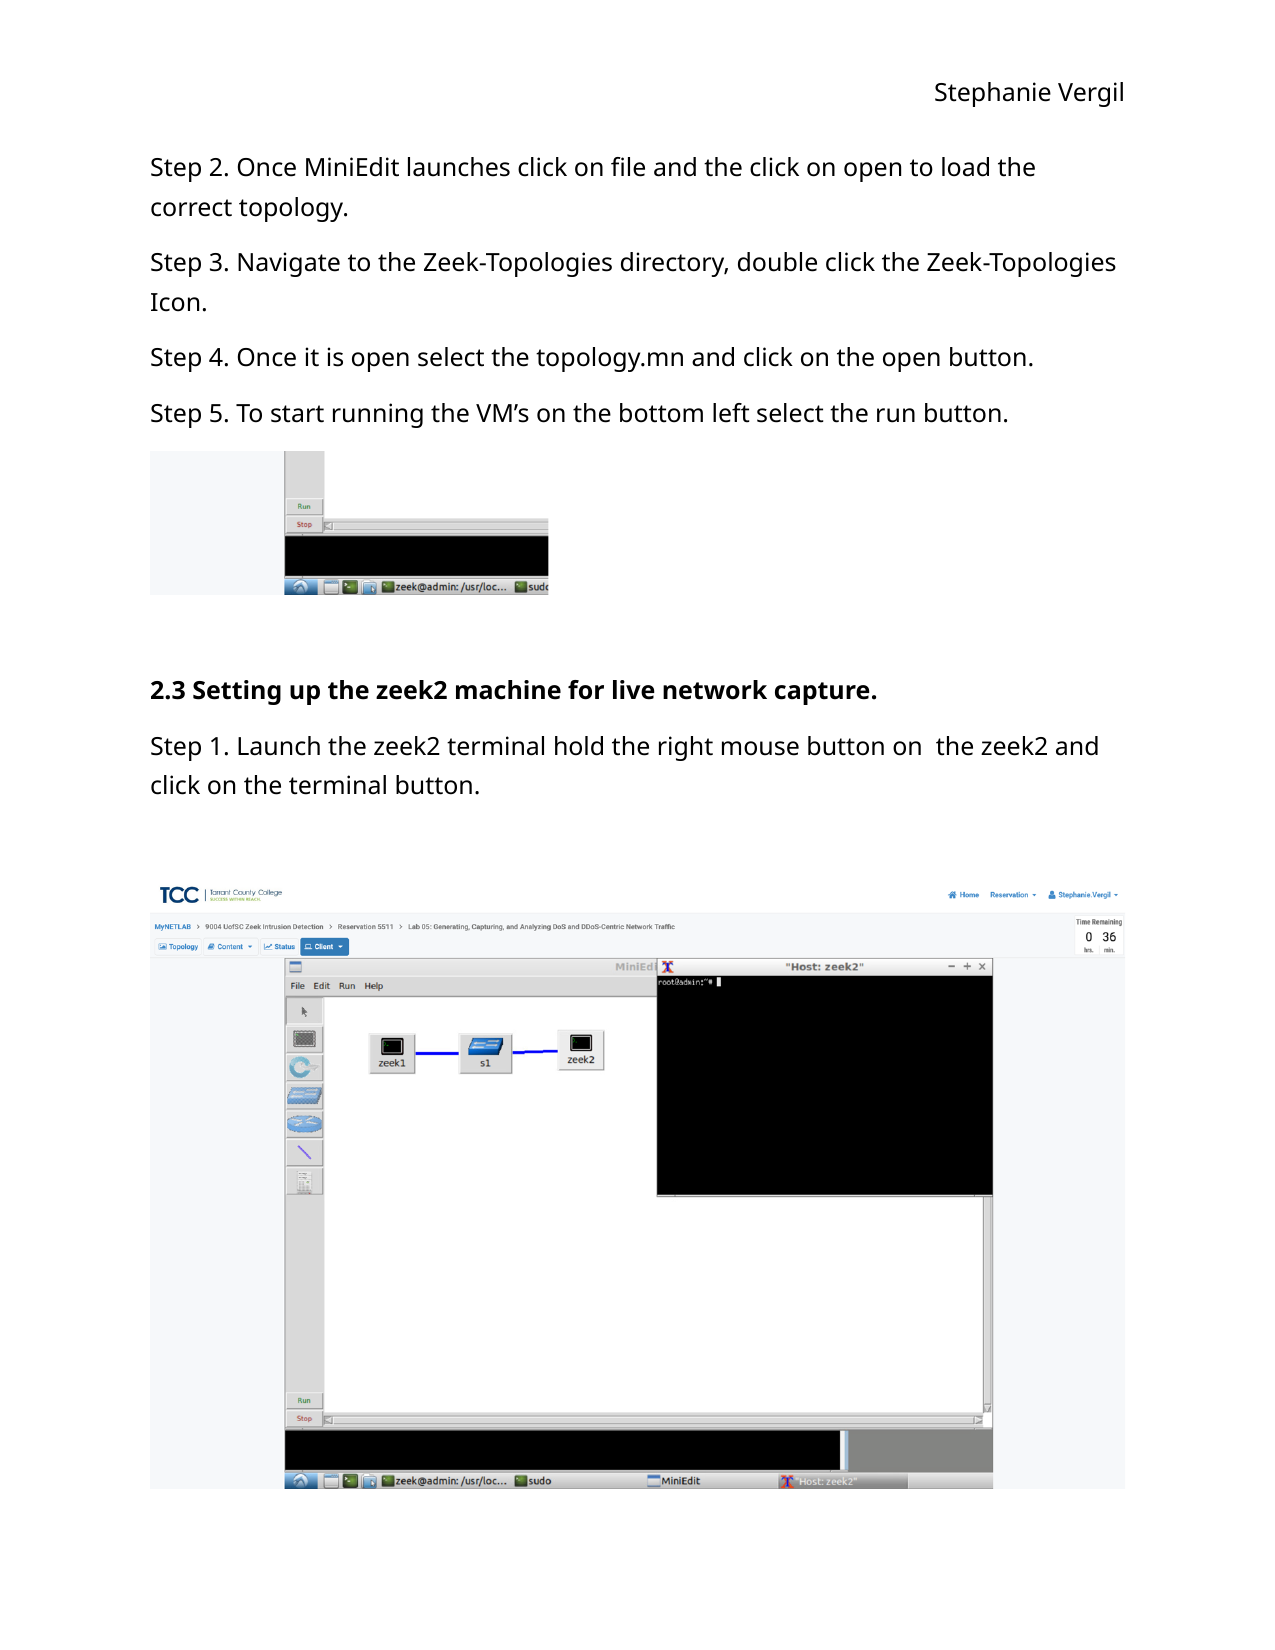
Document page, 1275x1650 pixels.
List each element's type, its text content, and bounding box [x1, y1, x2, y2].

picture [150, 879, 1125, 1489]
text Step 2. Once MiniEdit launches click on file and the click on open to load the correct topology. [150, 150, 1125, 223]
text Step 1. Launch the zeek2 terminal hold the right mouse button on the zeek2 and click on the terminal button. [150, 728, 1125, 802]
text Step 3. Navigate to the Zeek-Topologies directory, double click the Zeek-Topologies Icon. [150, 245, 1125, 318]
picture [150, 451, 549, 595]
text Step 5. To start running the VM’s on the bottom left select the run button. [150, 396, 1125, 430]
text Step 4. Once it is open select the topology.mn and click on the open button. [150, 340, 1125, 374]
text 2.3 Setting up the zeek2 machine for live network capture. [150, 672, 1125, 707]
